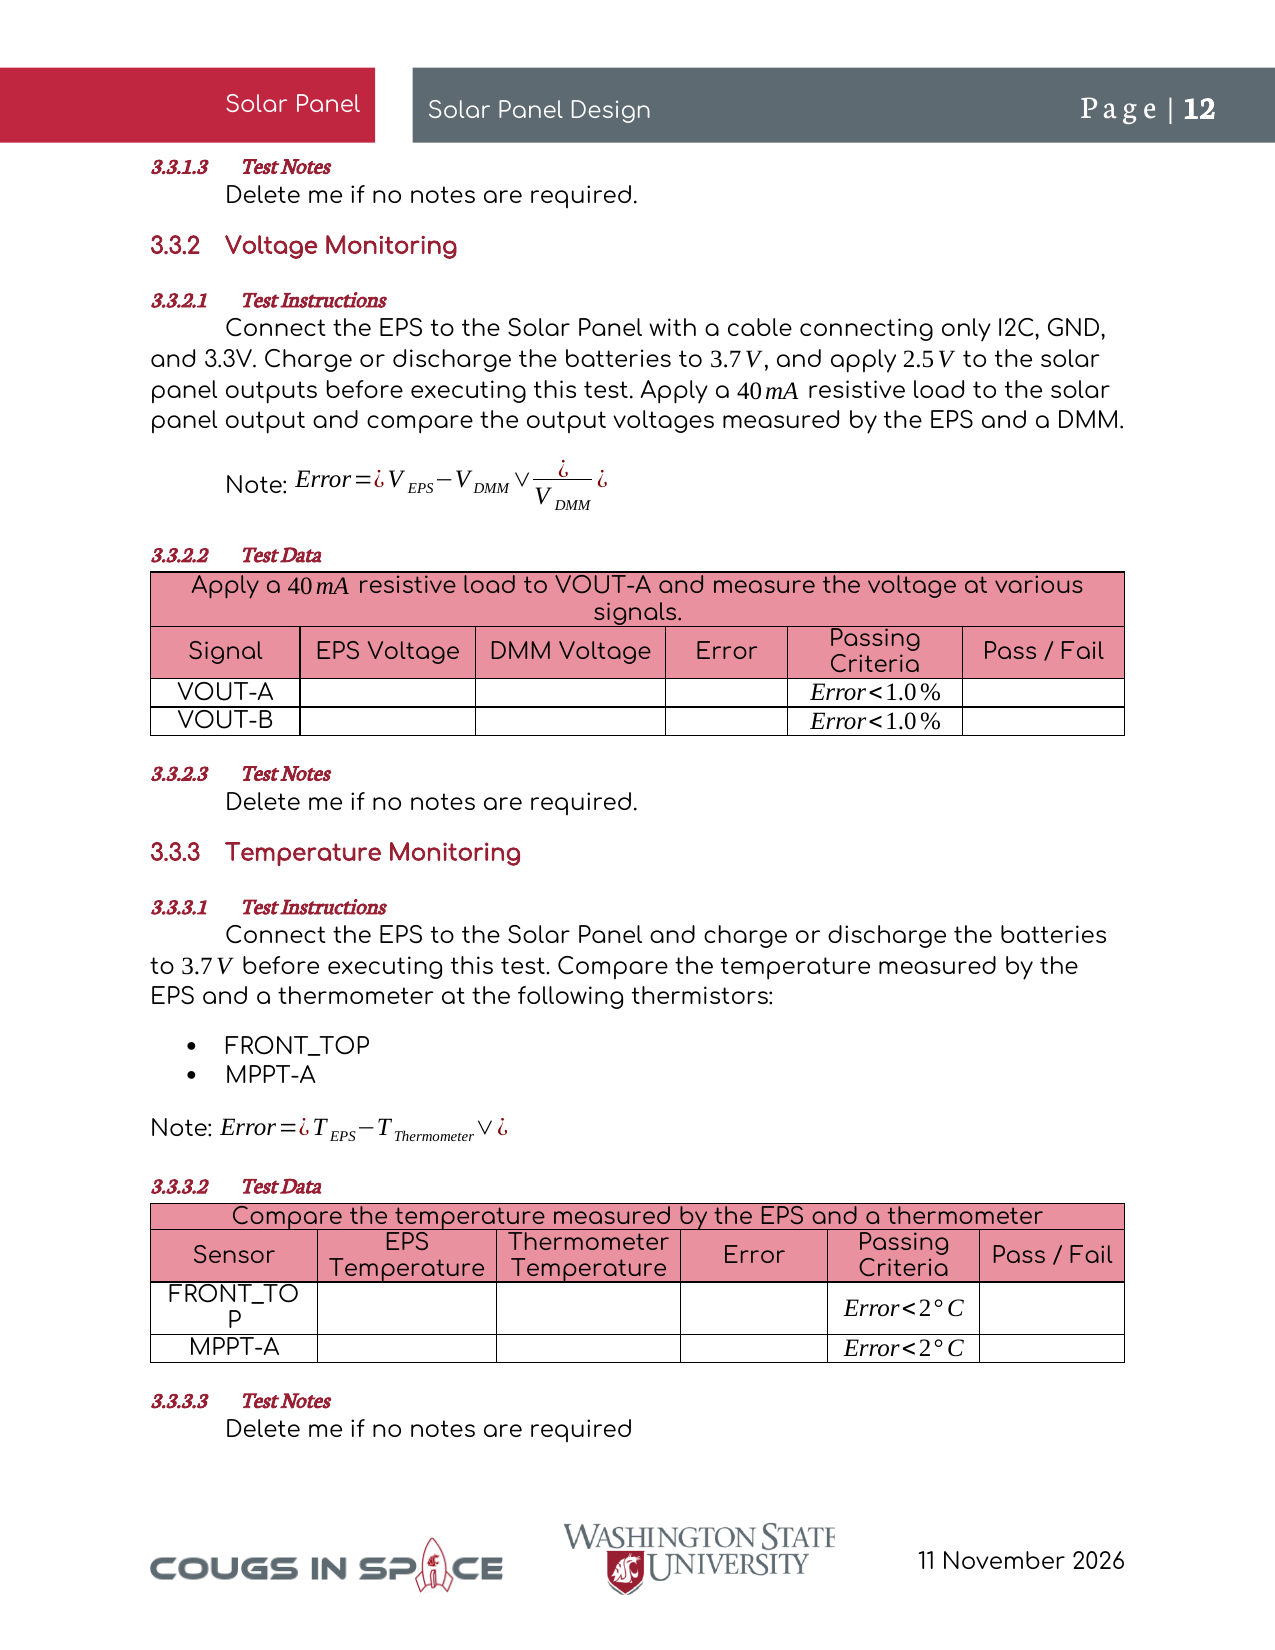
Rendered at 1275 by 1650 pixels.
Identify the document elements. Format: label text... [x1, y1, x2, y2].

table_cell Pass / Fail [963, 627, 1124, 678]
text Connect the EPS to the Solar Panel with a cable connecting only I2C, GND, and 3.3V. Charge or discharge the batteries to , and apply to the solar panel outputs before executing this test. Apply a resistive load to the solar panel output and compare the output voltages measured by the EPS and a DMM. [150, 317, 1125, 434]
table_cell [980, 1283, 1124, 1333]
table_cell [980, 1335, 1124, 1362]
table_cell [963, 679, 1124, 706]
text Note: [150, 1114, 1125, 1145]
subtitle Test Instructions [150, 890, 1125, 919]
table_cell [497, 1283, 680, 1333]
table_cell Pass / Fail [980, 1230, 1124, 1281]
table_cell Error [681, 1230, 827, 1281]
table_cell [828, 1335, 979, 1362]
subtitle Test Instructions [150, 283, 1125, 312]
table_cell Sensor [151, 1230, 317, 1281]
table_cell FRONT_TOP [151, 1283, 317, 1333]
text Note: [150, 459, 1125, 514]
table_header Apply a resistive load to VOUT-A and measure the voltage at various signals. [151, 573, 1124, 626]
table_cell [476, 708, 665, 735]
subtitle Voltage Monitoring [150, 233, 1125, 259]
table_cell MPPT-A [151, 1335, 317, 1362]
subtitle Test Notes [150, 757, 1125, 786]
table_cell EPS Voltage [301, 627, 475, 678]
table_cell [301, 679, 475, 706]
table_cell Signal [151, 627, 299, 678]
table_cell [963, 708, 1124, 735]
subtitle Test Notes [150, 150, 1125, 179]
list FRONT_TOP [187, 1034, 1125, 1060]
list MPPT-A [187, 1063, 1125, 1089]
table_cell [666, 708, 787, 735]
table_cell VOUT-A [151, 679, 299, 706]
table_cell [828, 1283, 979, 1333]
table_cell VOUT-B [151, 708, 299, 735]
table_cell [788, 708, 962, 735]
table_cell EPS Temperature [318, 1230, 496, 1281]
table_cell Thermometer Temperature [497, 1230, 680, 1281]
text Delete me if no notes are required. [150, 790, 1125, 816]
table_cell [318, 1335, 496, 1362]
table_cell [476, 679, 665, 706]
picture [562, 1522, 835, 1594]
table_cell [318, 1283, 496, 1333]
table_cell [788, 679, 962, 706]
table_cell Passing Criteria [828, 1230, 979, 1281]
subtitle Temperature Monitoring [150, 840, 1125, 866]
table_header Compare the temperature measured by the EPS and a thermometer [151, 1204, 1124, 1229]
subtitle Test Data [150, 1169, 1125, 1198]
table_cell [681, 1283, 827, 1333]
table_cell [301, 708, 475, 735]
subtitle Test Data [150, 538, 1125, 567]
table_cell DMM Voltage [476, 627, 665, 678]
table_cell Error [666, 627, 787, 678]
text Delete me if no notes are required [150, 1417, 1125, 1443]
table_cell [497, 1335, 680, 1362]
text Delete me if no notes are required. [150, 183, 1125, 209]
text Connect the EPS to the Solar Panel and charge or discharge the batteries to before executing this test. Compare the temperature measured by the EPS and a thermometer at the following thermistors: [150, 923, 1125, 1010]
subtitle Test Notes [150, 1384, 1125, 1413]
table_cell Passing Criteria [788, 627, 962, 678]
table_cell [681, 1335, 827, 1362]
table_cell [666, 679, 787, 706]
picture [150, 1537, 503, 1594]
